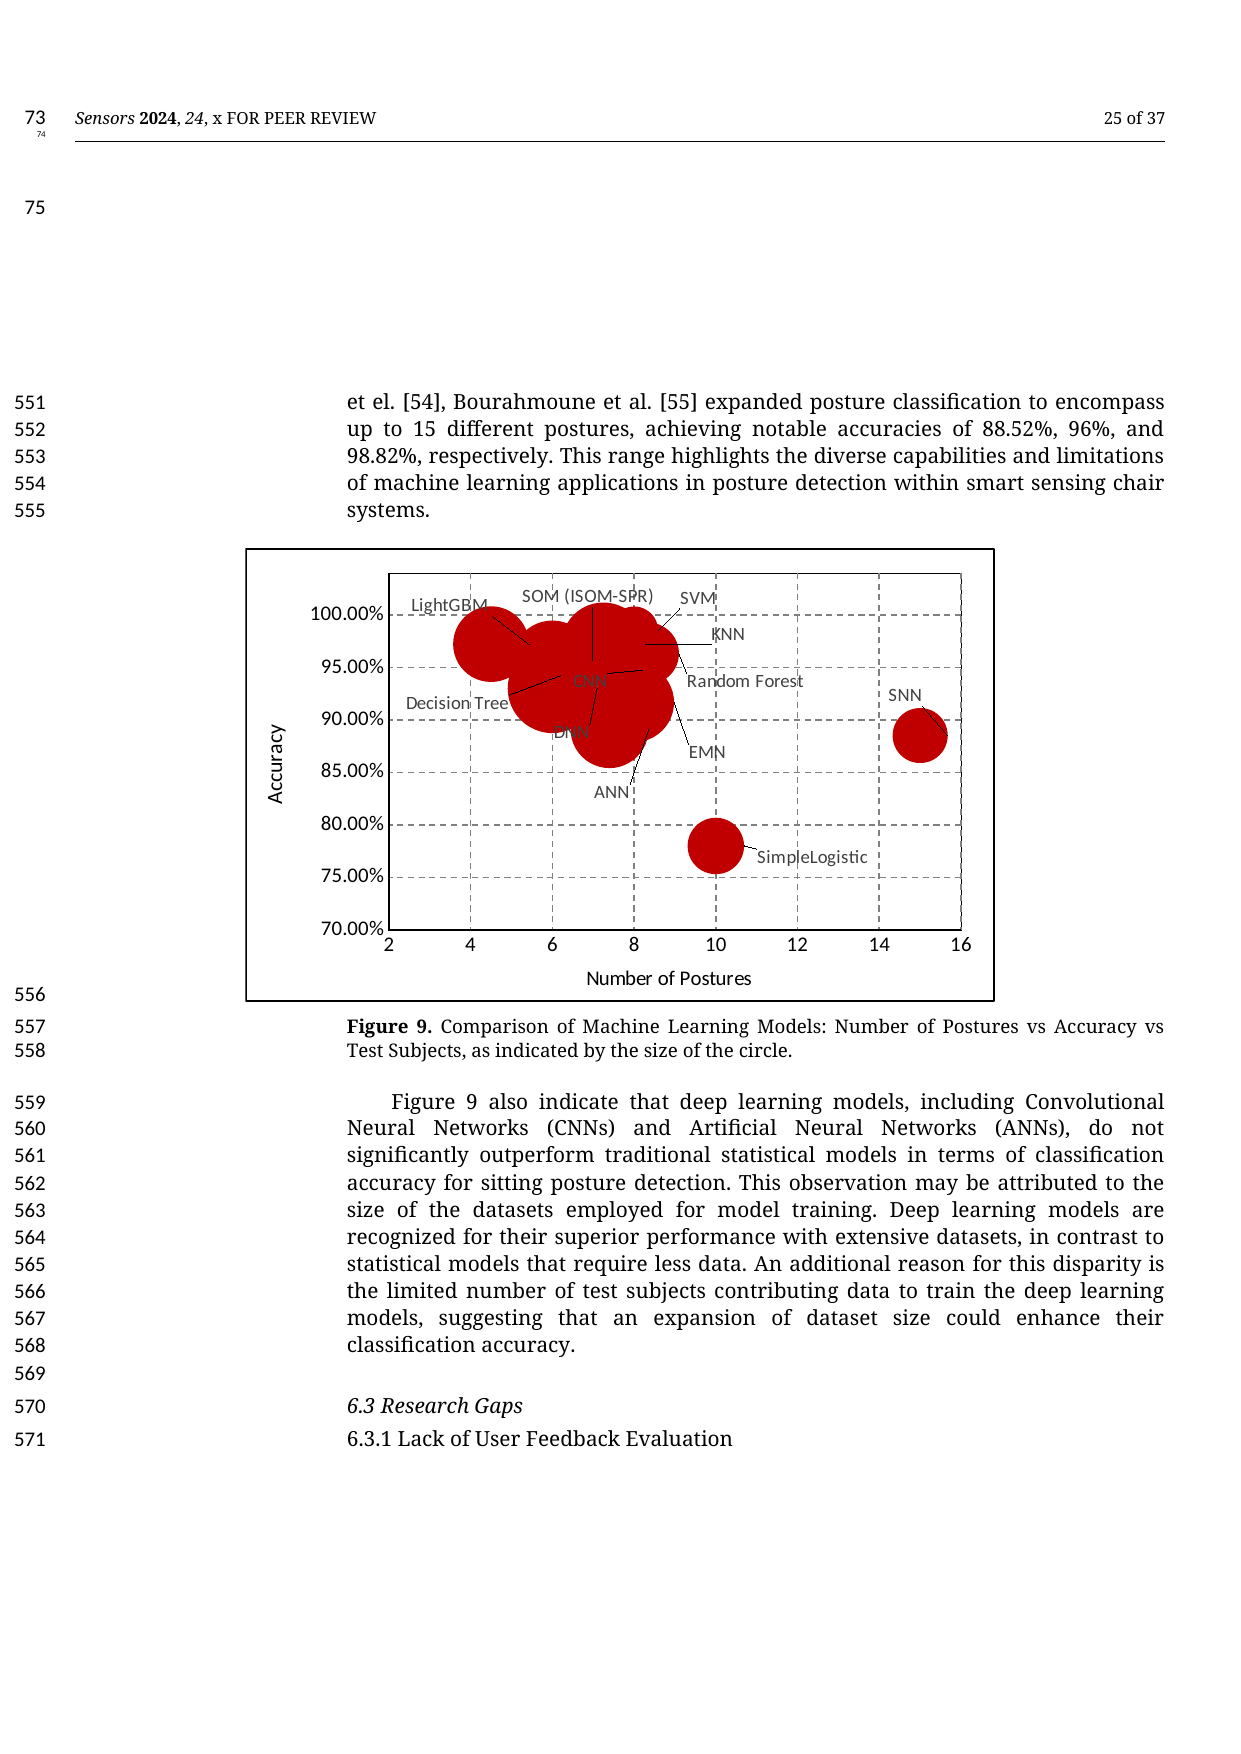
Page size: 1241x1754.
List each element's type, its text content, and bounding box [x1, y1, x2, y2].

text Figure 9 also indicate that deep learning models, including Convolutional Neural Networks (CNNs) and Artificial Neural Networks (ANNs), do not significantly outperform traditional statistical models in terms of classification accuracy for sitting posture detection. This observation may be attributed to the size of the datasets employed for model training. Deep learning models are recognized for their superior performance with extensive datasets, in contrast to statistical models that require less data. An additional reason for this disparity is the limited number of test subjects contributing data to train the deep learning models, suggesting that an expansion of dataset size could enhance their classification accuracy. [347, 1088, 1165, 1358]
subtitle 6.3 Research Gaps [347, 1392, 1165, 1419]
subtitle 6.3.1 Lack of User Feedback Evaluation [347, 1425, 1165, 1452]
text Figure 9. Comparison of Machine Learning Models: Number of Postures vs Accuracy vs Test Subjects, as indicated by the size of the circle. [347, 1014, 1165, 1063]
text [347, 388, 1165, 523]
